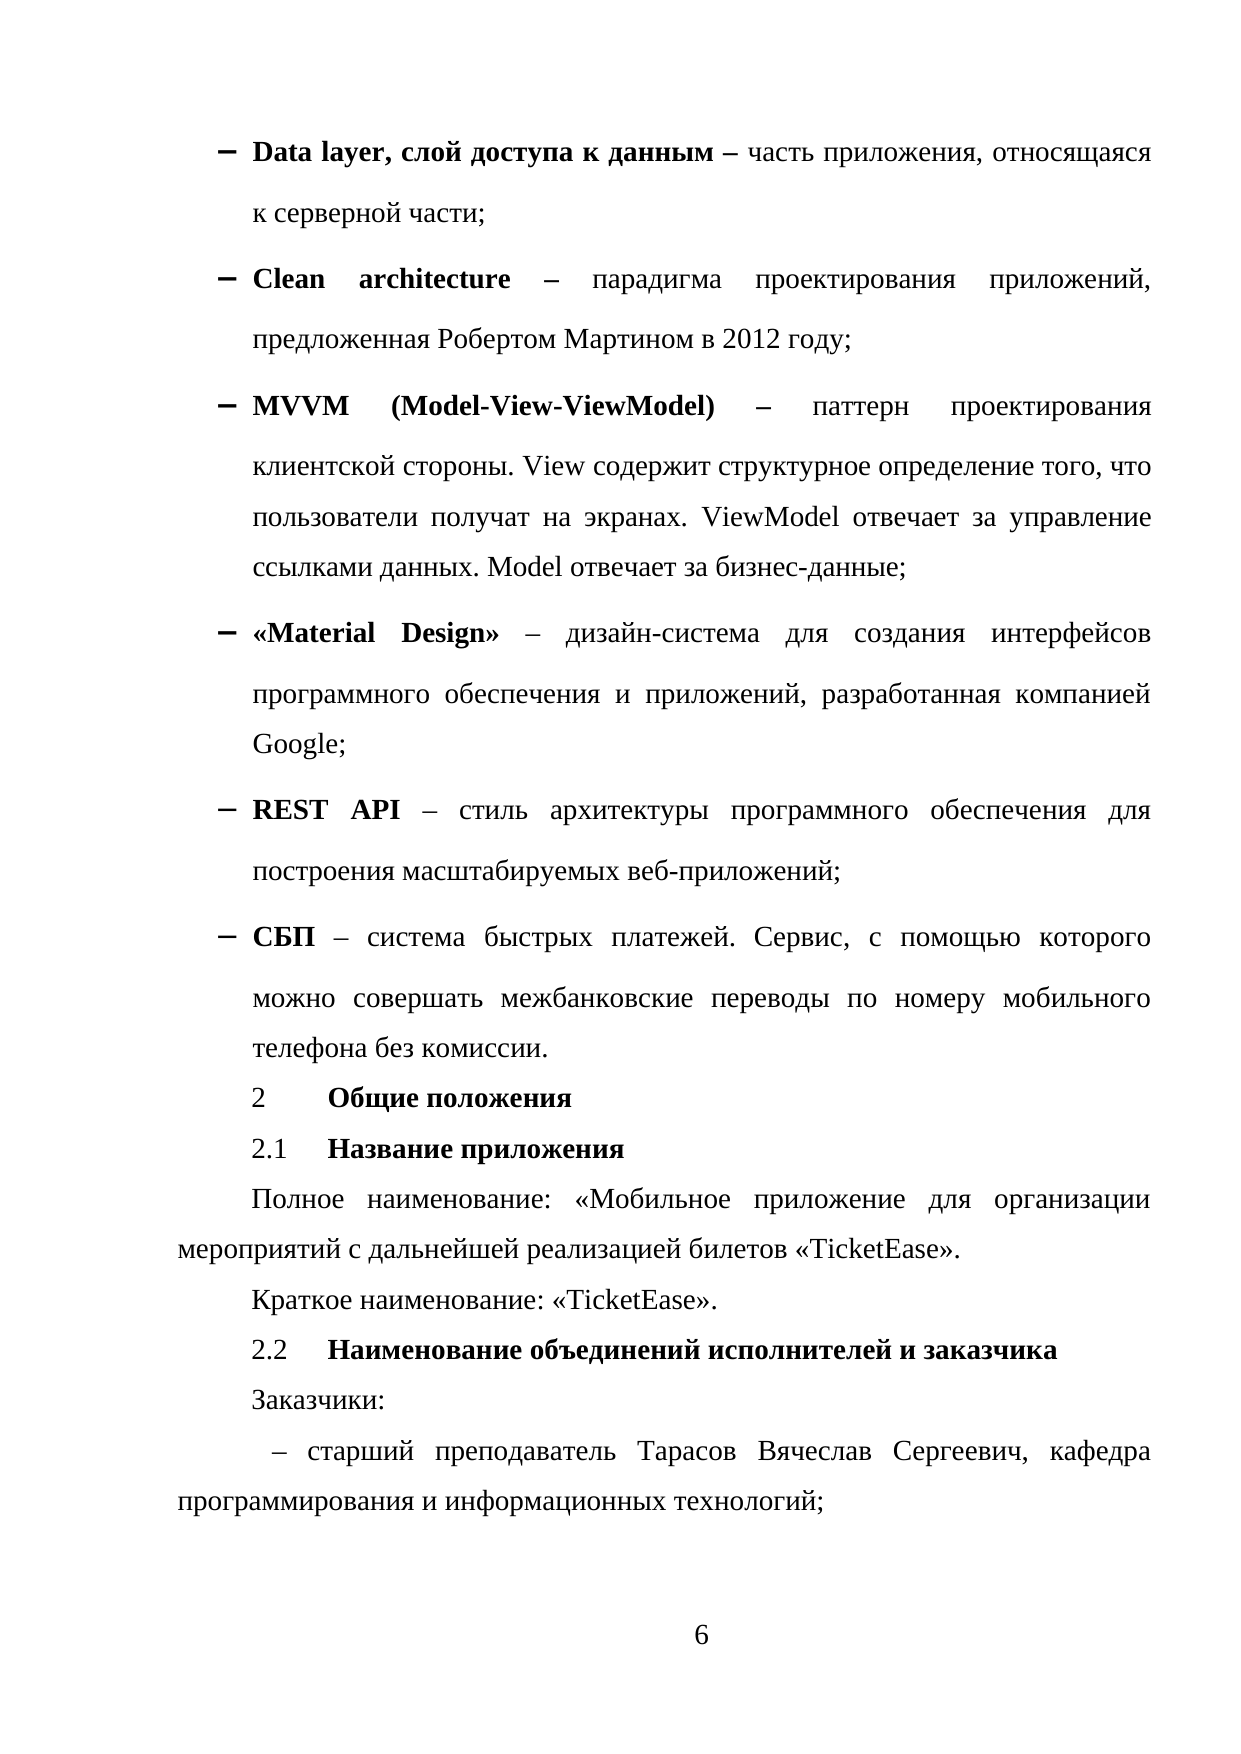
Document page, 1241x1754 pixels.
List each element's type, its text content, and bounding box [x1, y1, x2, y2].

text Полное наименование: «Мобильное приложение для организации мероприятий с дальнейшей реализацией билетов «TicketEase». [177, 1181, 1152, 1265]
list Data layer, слой доступа к данным – часть приложения, относящаяся к серверной части; [215, 118, 1152, 228]
list «Material Design» – дизайн-система для создания интерфейсов программного обеспечения и приложений, разработанная компанией Google; [215, 599, 1152, 760]
text Краткое наименование: «TicketEase». [177, 1282, 1152, 1315]
subtitle Общие положения [177, 1081, 1152, 1114]
list MVVM (Model-View-ViewModel) – паттерн проектирования клиентской стороны. View содержит структурное определение того, что пользователи получат на экранах. ViewModel отвечает за управление ссылками данных. Model отвечает за бизнес-данные; [215, 372, 1152, 583]
list СБП – система быстрых платежей. Сервис, с помощью которого можно совершать межбанковские переводы по номеру мобильного телефона без комиссии. [215, 903, 1152, 1064]
list Clean architecture – парадигма проектирования приложений, предложенная Робертом Мартином в 2012 году; [215, 245, 1152, 355]
list REST API – стиль архитектуры программного обеспечения для построения масштабируемых веб-приложений; [215, 777, 1152, 887]
subtitle Название приложения [177, 1131, 1152, 1164]
text Заказчики: [177, 1382, 1152, 1416]
subtitle Наименование объединений исполнителей и заказчика [177, 1332, 1152, 1366]
text – старший преподаватель Тарасов Вячеслав Сергеевич, кафедра программирования и информационных технологий; [177, 1433, 1152, 1517]
